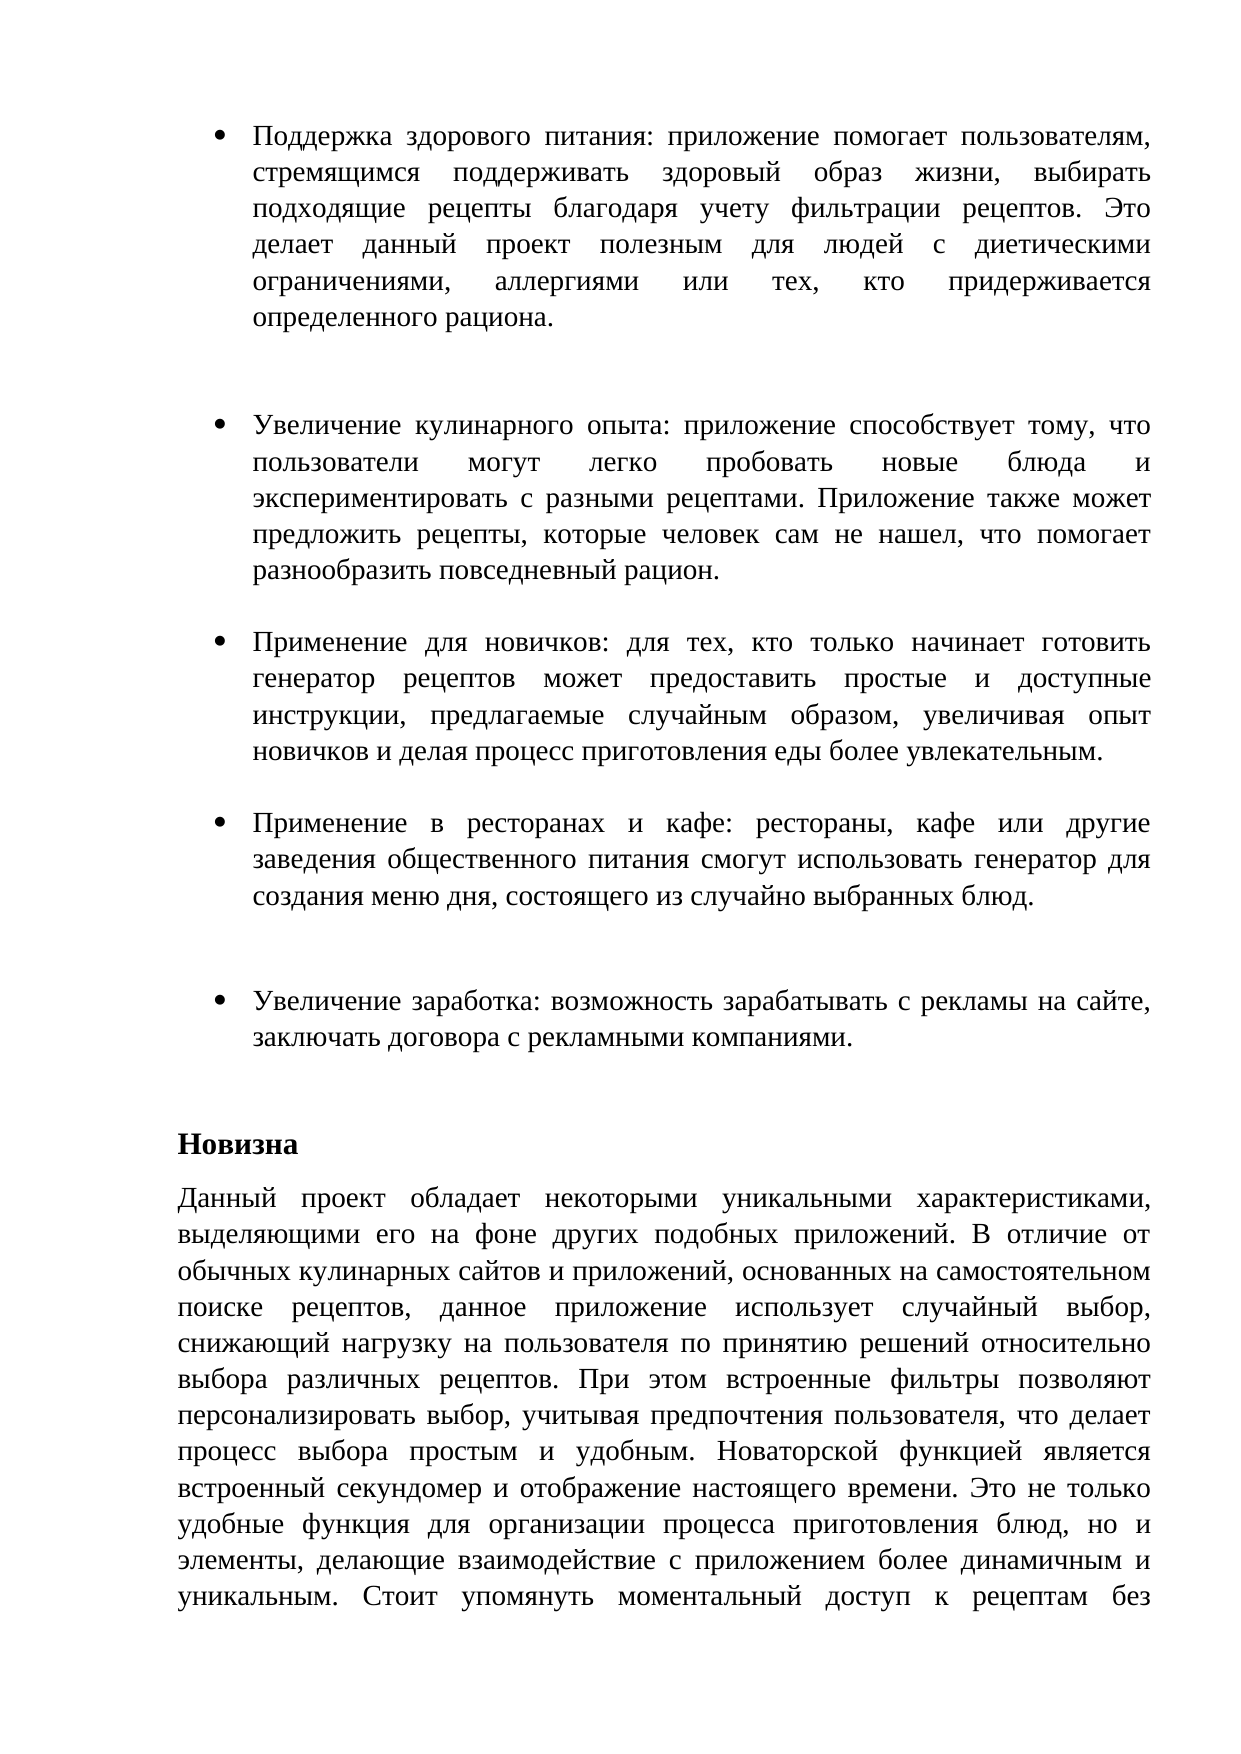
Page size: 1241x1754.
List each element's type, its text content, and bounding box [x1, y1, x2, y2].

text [177, 1181, 1152, 1612]
list Применение для новичков: для тех, кто только начинает готовить генератор рецептов может предоставить простые и доступные инструкции, предлагаемые случайным образом, увеличивая опыт новичков и делая процесс приготовления еды более увлекательным. [215, 624, 1152, 766]
text Новизна [177, 1125, 1152, 1161]
list Увеличение заработка: возможность зарабатывать с рекламы на сайте, заключать договора с рекламными компаниями. [215, 983, 1152, 1053]
list Увеличение кулинарного опыта: приложение способствует тому, что пользователи могут легко пробовать новые блюда и экспериментировать с разными рецептами. Приложение также может предложить рецепты, которые человек сам не нашел, что помогает разнообразить повседневный рацион. [215, 407, 1152, 586]
list Применение в ресторанах и кафе: рестораны, кафе или другие заведения общественного питания смогут использовать генератор для создания меню дня, состоящего из случайно выбранных блюд. [215, 805, 1152, 911]
list Поддержка здорового питания: приложение помогает пользователям, стремящимся поддерживать здоровый образ жизни, выбирать подходящие рецепты благодаря учету фильтрации рецептов. Это делает данный проект полезным для людей с диетическими ограничениями, аллергиями или тех, кто придерживается определенного рациона. [215, 118, 1152, 332]
